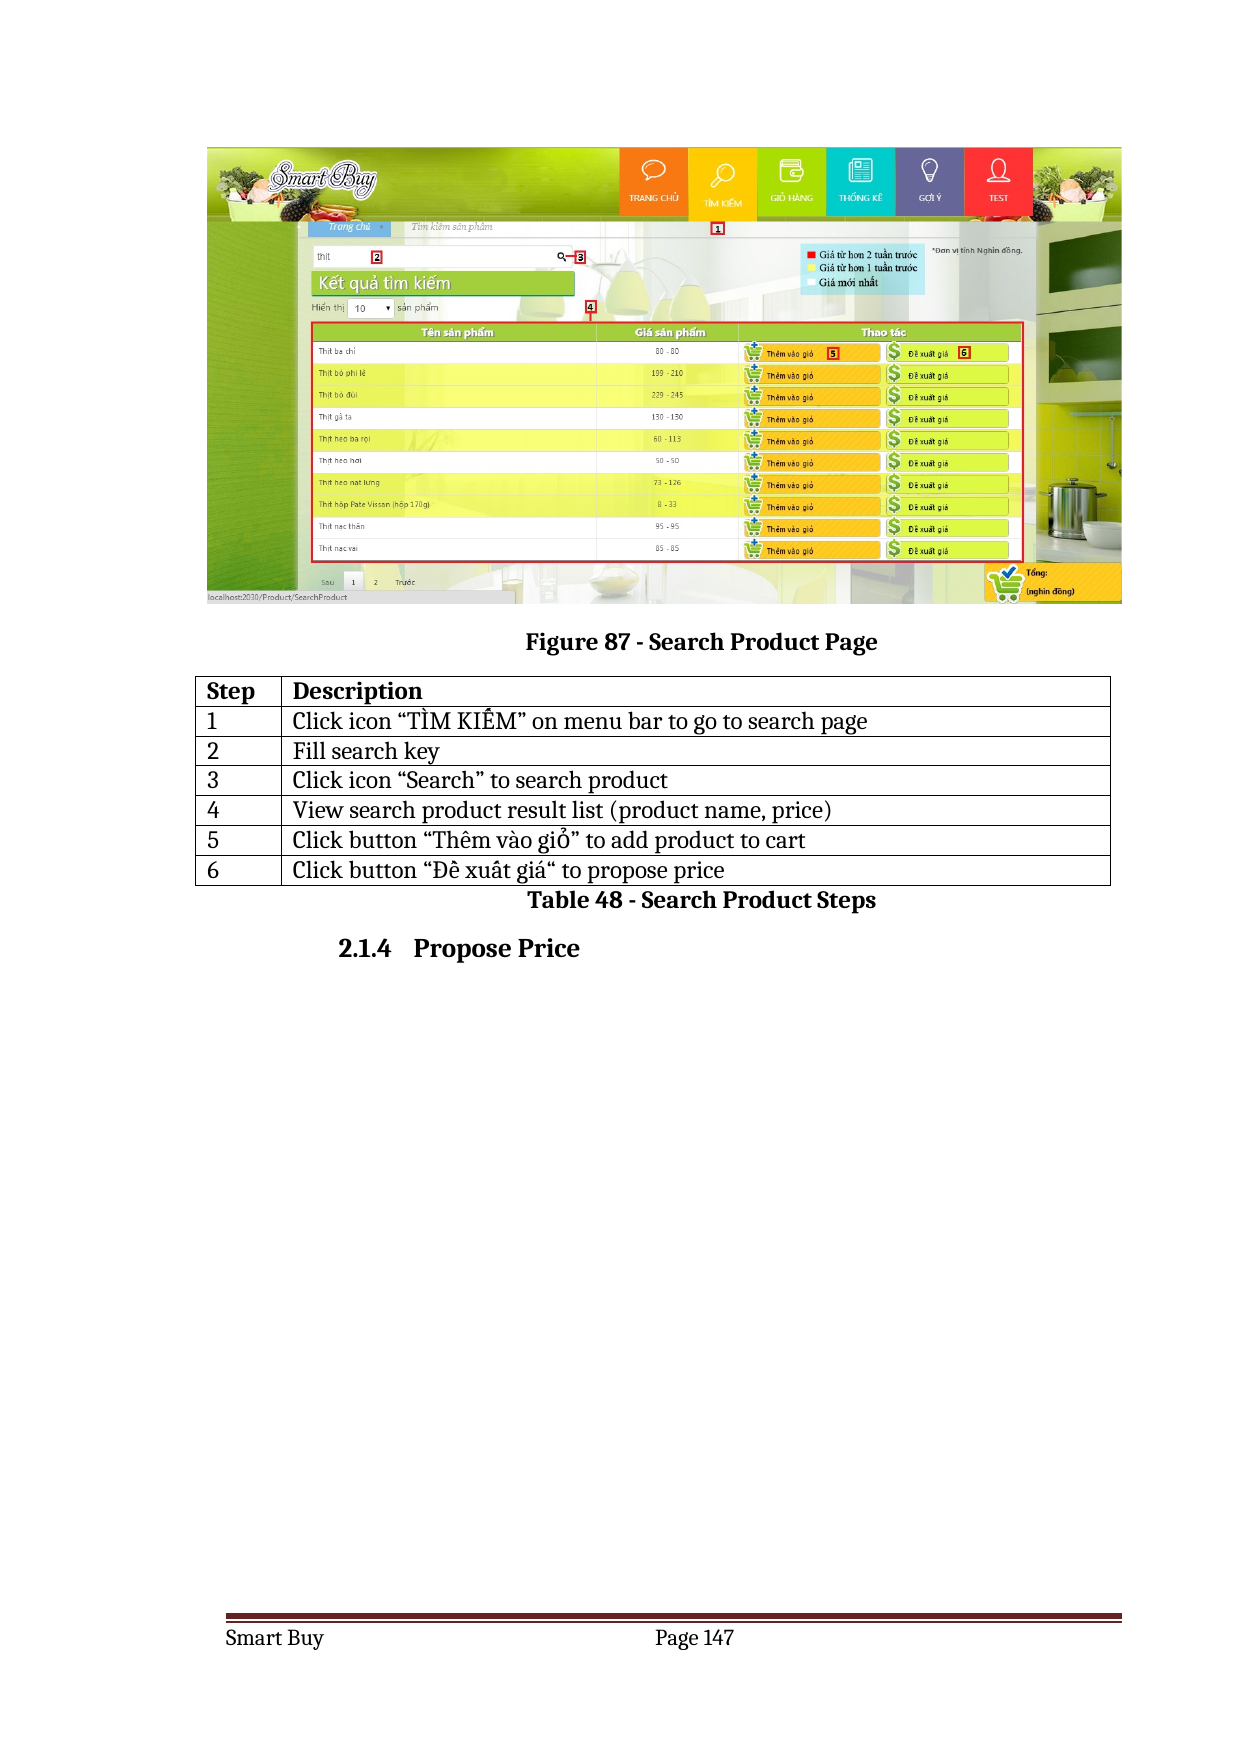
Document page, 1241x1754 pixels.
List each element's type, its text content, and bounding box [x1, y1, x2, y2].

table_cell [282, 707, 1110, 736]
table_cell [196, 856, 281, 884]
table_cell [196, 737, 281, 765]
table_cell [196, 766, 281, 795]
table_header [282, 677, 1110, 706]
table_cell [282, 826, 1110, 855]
subtitle Propose Price [338, 933, 1122, 964]
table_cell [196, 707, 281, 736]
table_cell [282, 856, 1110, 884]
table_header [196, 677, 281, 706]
list Table 48 - Search Product Steps [282, 886, 1122, 914]
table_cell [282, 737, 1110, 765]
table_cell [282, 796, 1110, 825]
picture [207, 147, 1122, 604]
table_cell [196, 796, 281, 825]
list Figure 87 - Search Product Page [282, 628, 1122, 657]
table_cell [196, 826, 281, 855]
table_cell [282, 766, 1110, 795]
